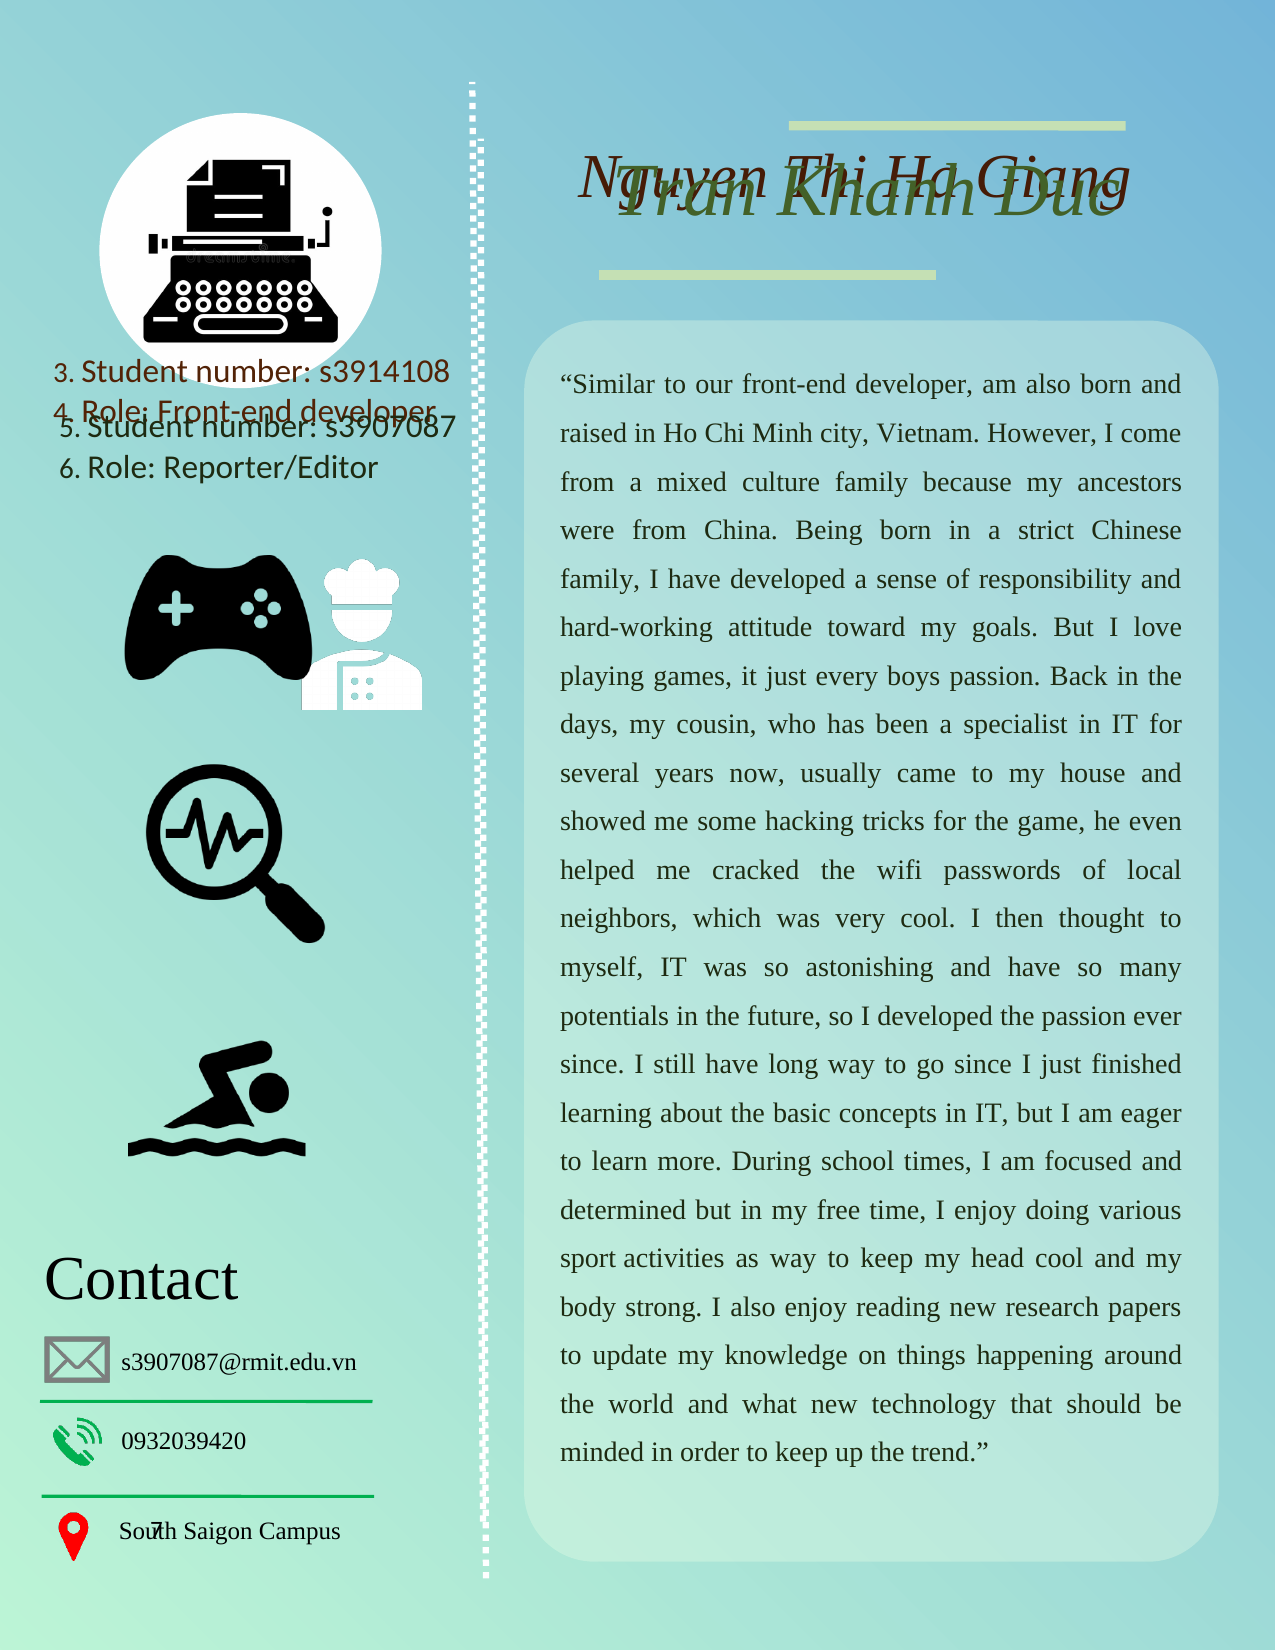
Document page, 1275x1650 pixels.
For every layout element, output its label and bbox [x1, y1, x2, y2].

picture [38, 1320, 116, 1399]
picture [41, 1407, 112, 1477]
picture [99, 113, 382, 389]
picture [111, 510, 452, 736]
picture [128, 745, 345, 962]
picture [110, 991, 323, 1205]
picture [39, 1502, 107, 1570]
